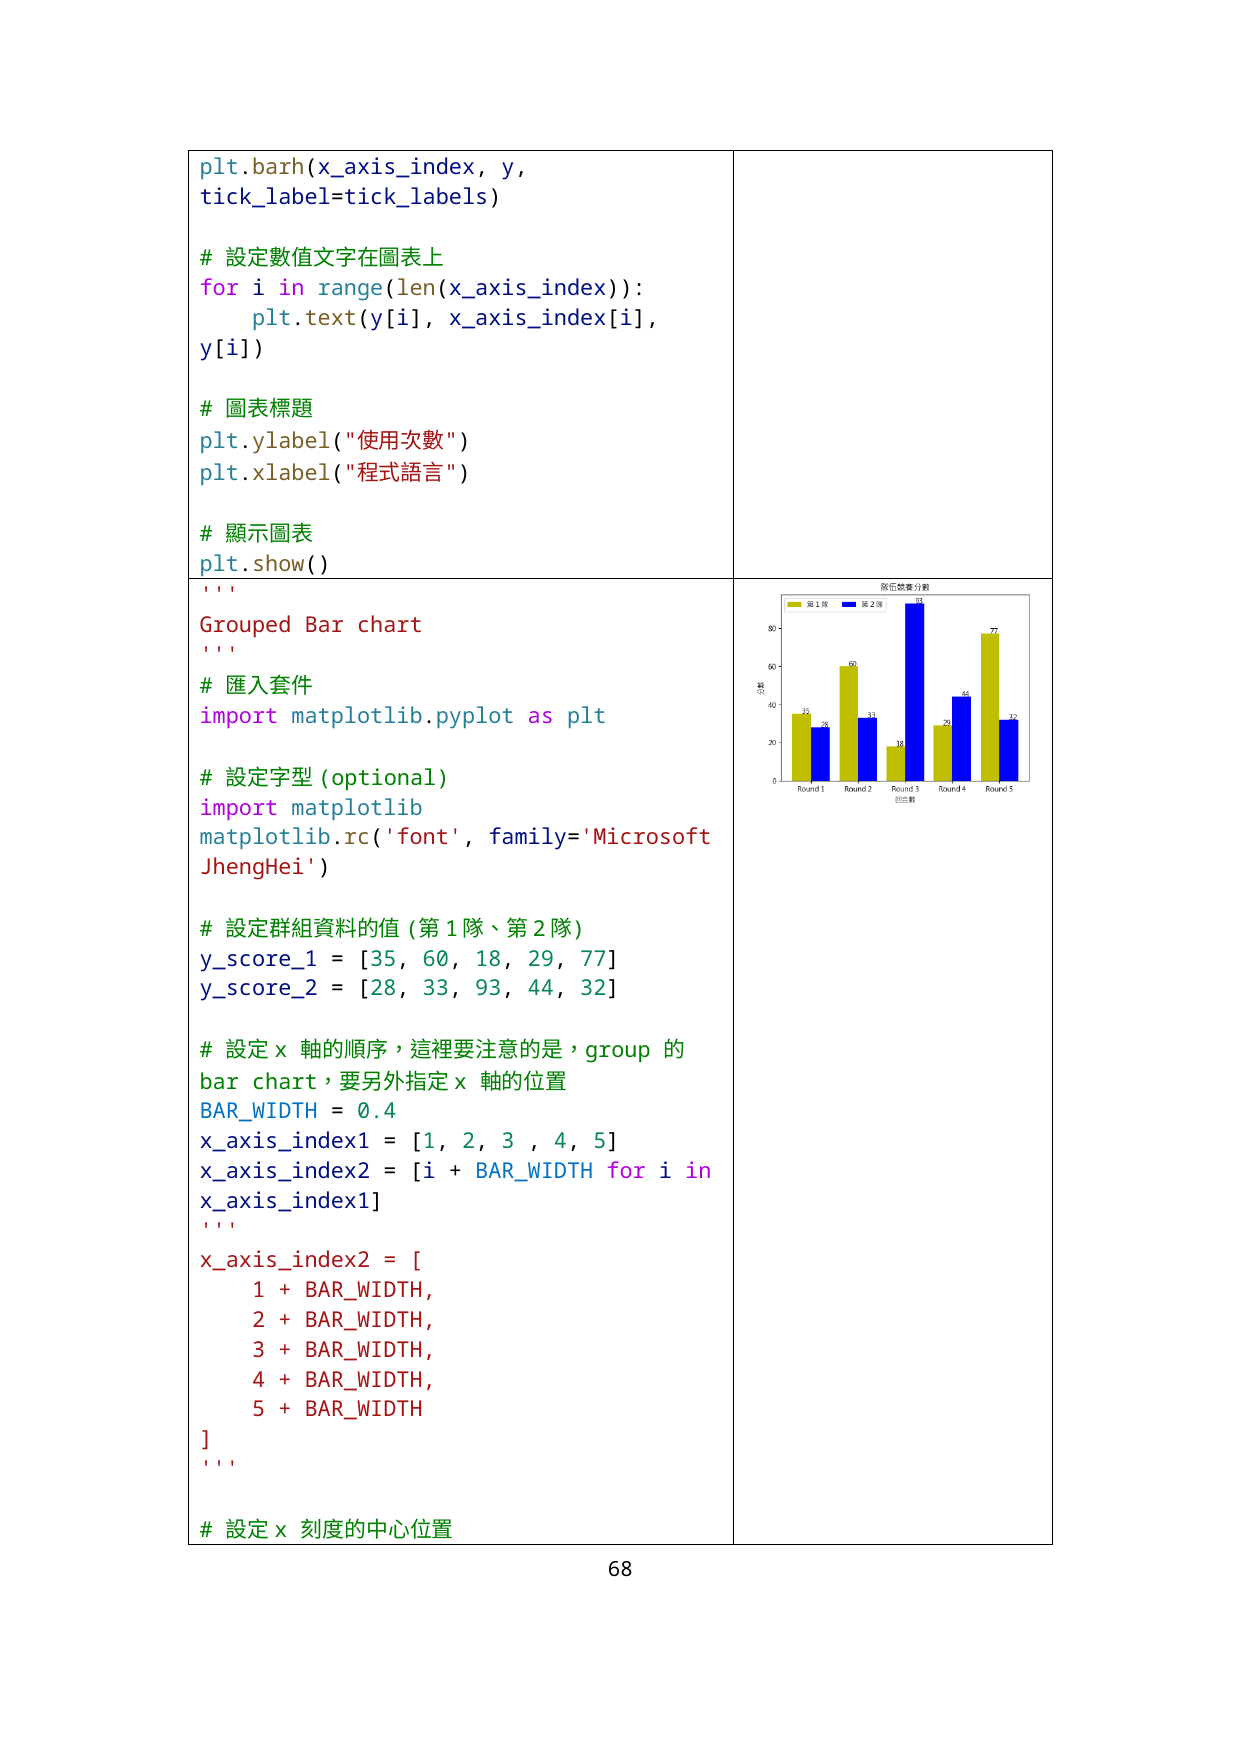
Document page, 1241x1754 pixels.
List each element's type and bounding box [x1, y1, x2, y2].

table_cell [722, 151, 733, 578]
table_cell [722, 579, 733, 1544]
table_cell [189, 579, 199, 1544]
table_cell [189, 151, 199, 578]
table_cell [734, 579, 1052, 1544]
picture [752, 579, 1034, 809]
table_cell [734, 151, 1052, 578]
